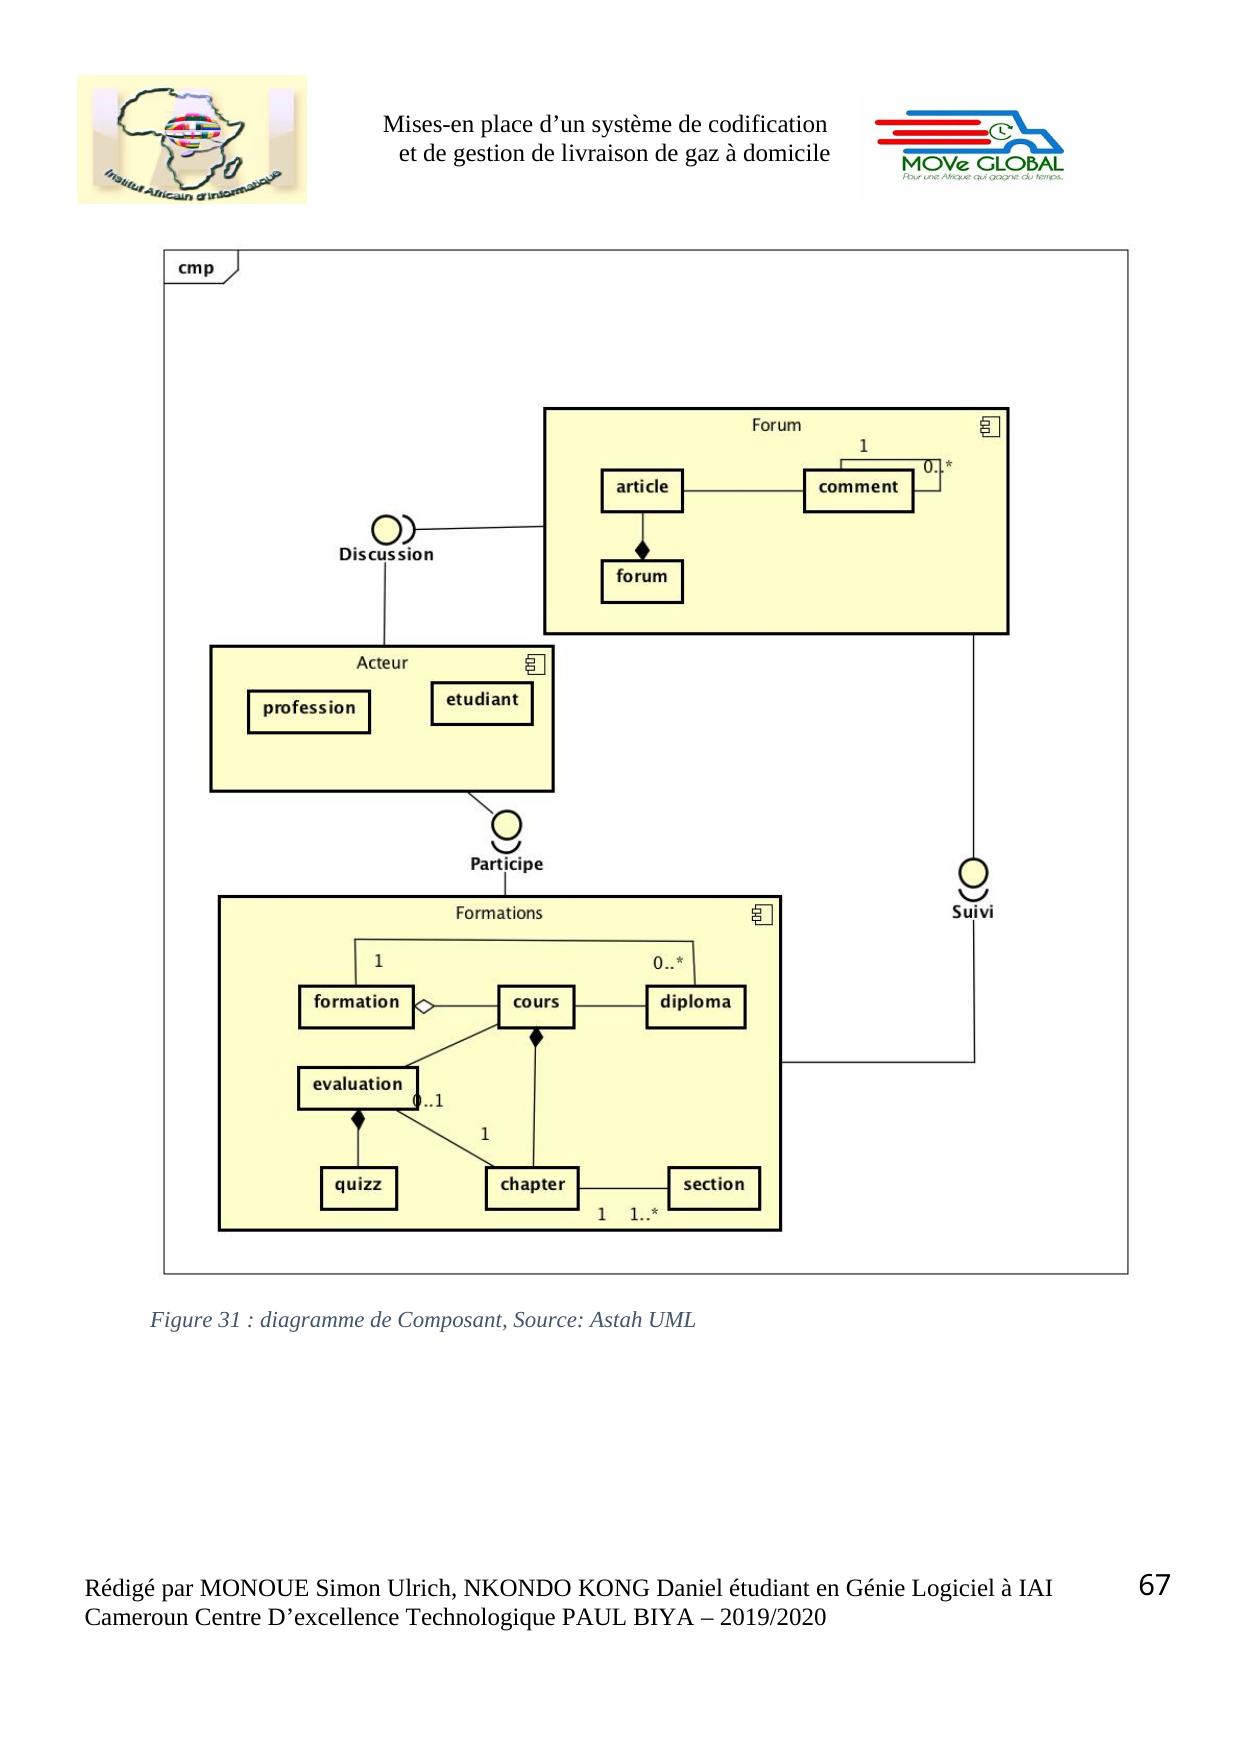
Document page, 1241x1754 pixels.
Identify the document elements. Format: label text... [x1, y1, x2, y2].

text Figure 31 : diagramme de Composant, Source: Astah UML [150, 1306, 1069, 1332]
picture [859, 95, 1091, 204]
picture [150, 237, 1141, 1287]
